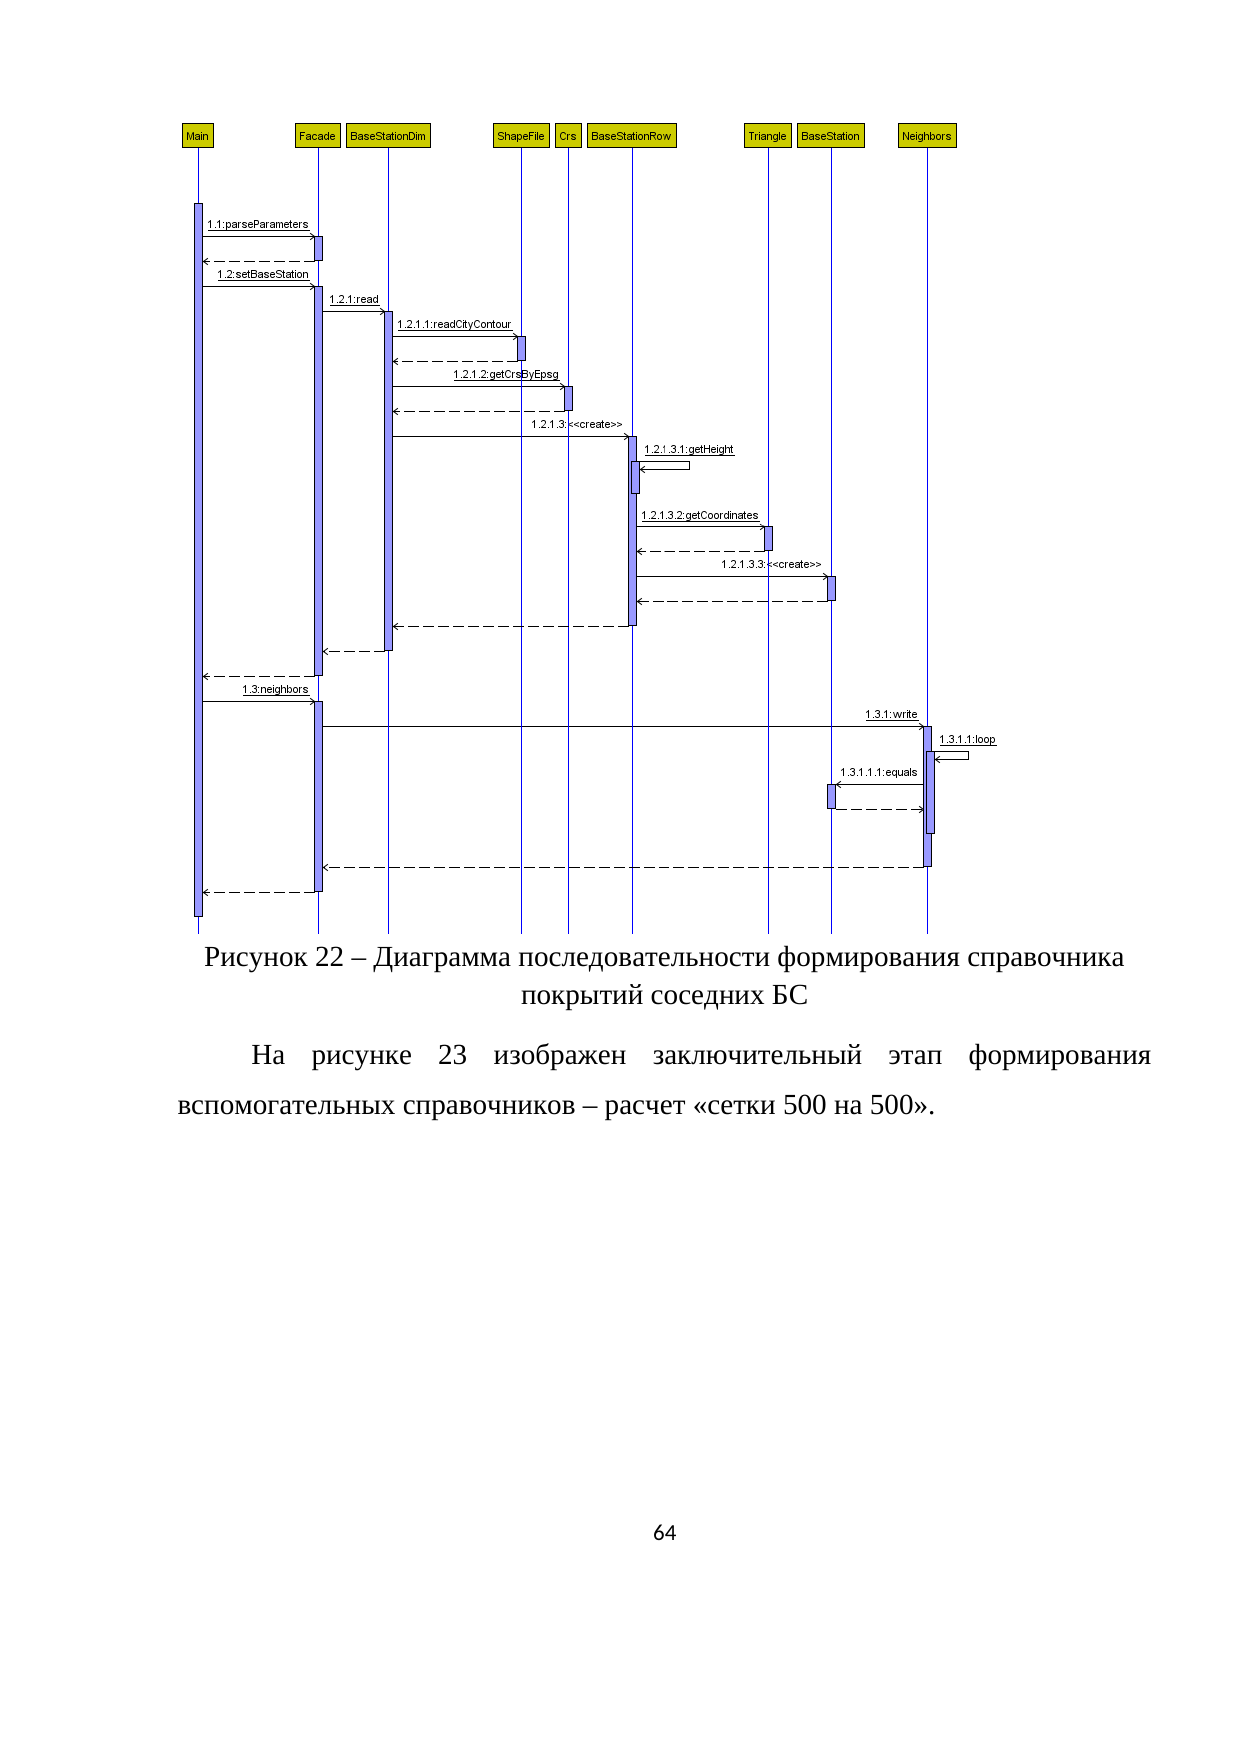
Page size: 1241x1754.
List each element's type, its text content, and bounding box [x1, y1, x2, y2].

text На рисунке 23 изображен заключительный этап формирования вспомогательных справочников – расчет «сетки 500 на 500». [177, 1037, 1152, 1121]
picture [177, 118, 1152, 934]
text Рисунок 22 – Диаграмма последовательности формирования справочника покрытий соседних БС [177, 934, 1152, 1011]
